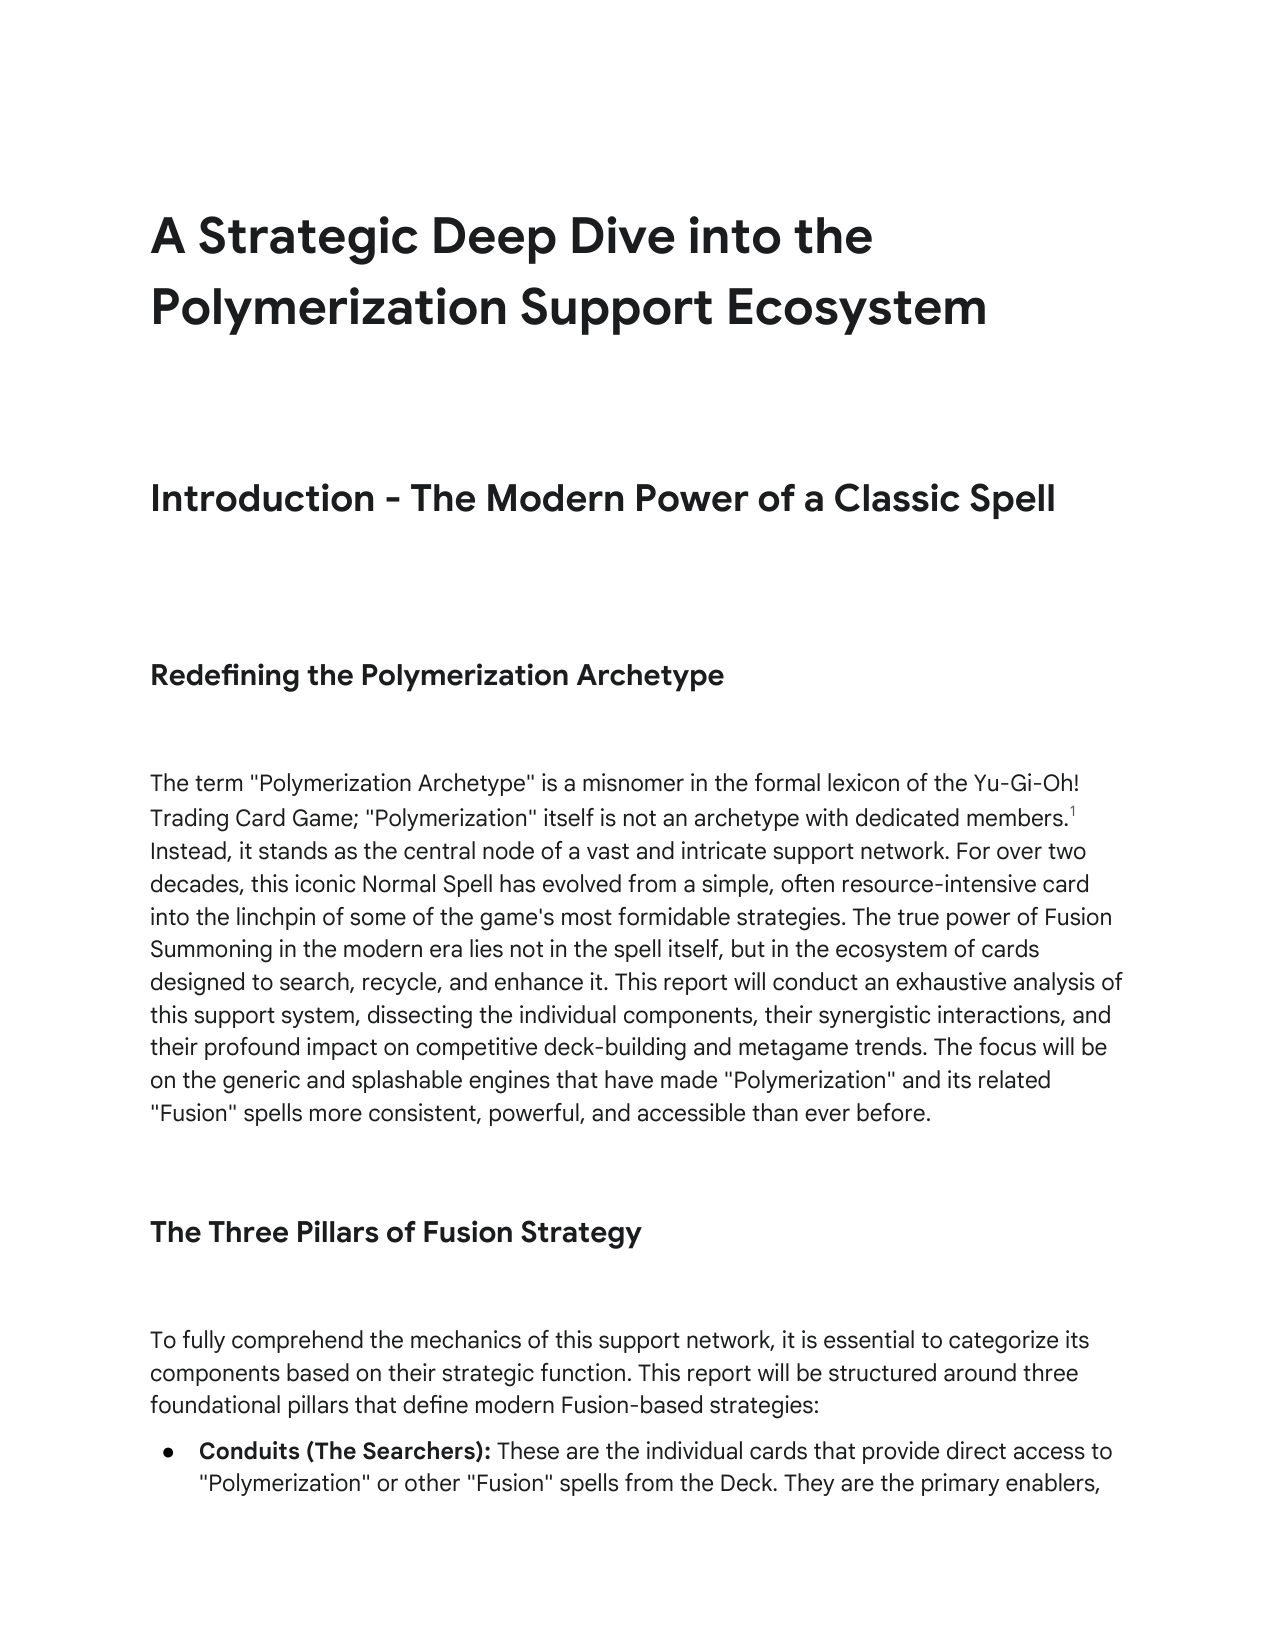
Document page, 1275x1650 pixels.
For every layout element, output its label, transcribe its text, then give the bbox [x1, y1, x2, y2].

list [161, 1437, 1125, 1498]
subtitle A Strategic Deep Dive into the Polymerization Support Ecosystem [150, 205, 1125, 339]
subtitle The Three Pillars of Fusion Strategy [150, 1214, 1125, 1251]
subtitle Redefining the Polymerization Archetype [150, 657, 1125, 694]
text The term "Polymerization Archetype" is a misnomer in the formal lexicon of the Yu-Gi-Oh! Trading Card Game; "Polymerization" itself is not an archetype with dedicated members.1 Instead, it stands as the central node of a vast and intricate support network. For over two decades, this iconic Normal Spell has evolved from a simple, often resource-intensive card into the linchpin of some of the game's most formidable strategies. The true power of Fusion Summoning in the modern era lies not in the spell itself, but in the ecosystem of cards designed to search, recycle, and enhance it. This report will conduct an exhaustive analysis of this support system, dissecting the individual components, their synergistic interactions, and their profound impact on competitive deck-building and metagame trends. The focus will be on the generic and splashable engines that have made "Polymerization" and its related "Fusion" spells more consistent, powerful, and accessible than ever before. [150, 769, 1125, 1128]
text To fully comprehend the mechanics of this support network, it is essential to categorize its components based on their strategic function. This report will be structured around three foundational pillars that define modern Fusion-based strategies: [150, 1326, 1125, 1421]
subtitle Introduction - The Modern Power of a Classic Spell [150, 476, 1125, 523]
